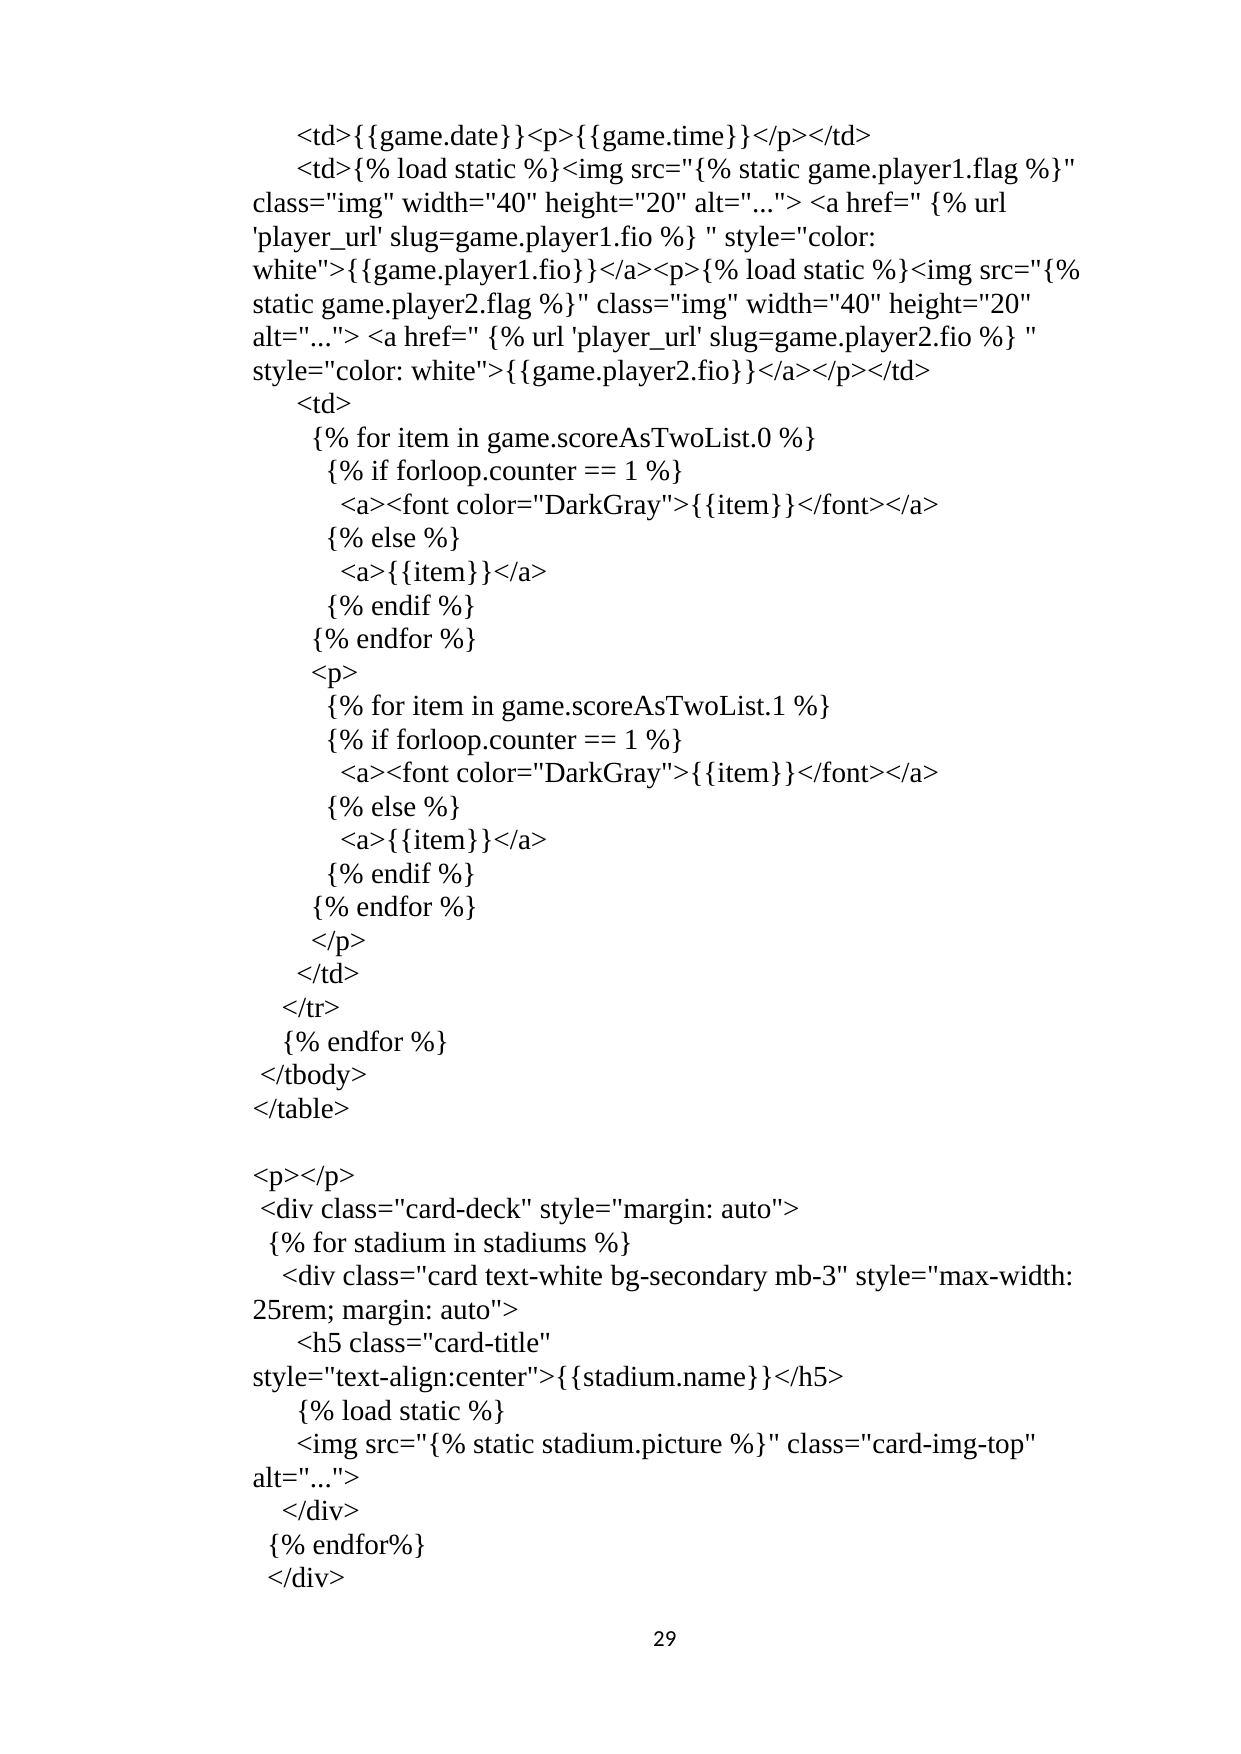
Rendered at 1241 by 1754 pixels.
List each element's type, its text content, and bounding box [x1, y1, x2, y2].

text {% load static %} [252, 1393, 1122, 1426]
text {% endfor%} [252, 1527, 1122, 1560]
text </td> [252, 957, 1122, 990]
text <a>{{item}}</a> [252, 554, 1122, 588]
text <td>{{game.date}}<p>{{game.time}}</p></td> [252, 118, 1122, 152]
text {% endif %} [252, 856, 1122, 889]
text <td> [252, 386, 1122, 420]
text {% else %} [252, 789, 1122, 822]
text </div> [252, 1493, 1122, 1527]
text </table> [252, 1091, 1122, 1124]
text {% endfor %} [252, 621, 1122, 655]
text <p> [252, 655, 1122, 688]
text {% else %} [252, 521, 1122, 554]
text <div class="card text-white bg-secondary mb-3" style="max-width: 25rem; margin: auto"> [252, 1258, 1122, 1326]
text {% endfor %} [252, 889, 1122, 923]
text {% for item in game.scoreAsTwoList.0 %} [252, 420, 1122, 453]
text </tbody> [252, 1057, 1122, 1091]
text {% endif %} [252, 588, 1122, 621]
text <img src="{% static stadium.picture %}" class="card-img-top" alt="..."> [252, 1426, 1122, 1493]
text <h5 class="card-title" style="text-align:center">{{stadium.name}}</h5> [252, 1326, 1122, 1393]
text {% if forloop.counter == 1 %} [252, 453, 1122, 487]
text <div class="card-deck" style="margin: auto"> [252, 1191, 1122, 1225]
text <a><font color="DarkGray">{{item}}</font></a> [252, 755, 1122, 789]
text <a><font color="DarkGray">{{item}}</font></a> [252, 487, 1122, 521]
text <td>{% load static %}<img src="{% static game.player1.flag %}" class="img" width="40" height="20" alt="..."> <a href=" {% url 'player_url' slug=game.player1.fio %} " style="color: white">{{game.player1.fio}}</a><p>{% load static %}<img src="{% static game.player2.flag %}" class="img" width="40" height="20" alt="..."> <a href=" {% url 'player_url' slug=game.player2.fio %} " style="color: white">{{game.player2.fio}}</a></p></td> [252, 152, 1122, 386]
text <a>{{item}}</a> [252, 822, 1122, 856]
text </tr> [252, 990, 1122, 1024]
text {% for stadium in stadiums %} [252, 1225, 1122, 1258]
text {% for item in game.scoreAsTwoList.1 %} [252, 688, 1122, 722]
text </p> [252, 923, 1122, 957]
text {% if forloop.counter == 1 %} [252, 722, 1122, 755]
text <p></p> [252, 1158, 1122, 1191]
text </div> [252, 1560, 1122, 1594]
text {% endfor %} [252, 1024, 1122, 1057]
